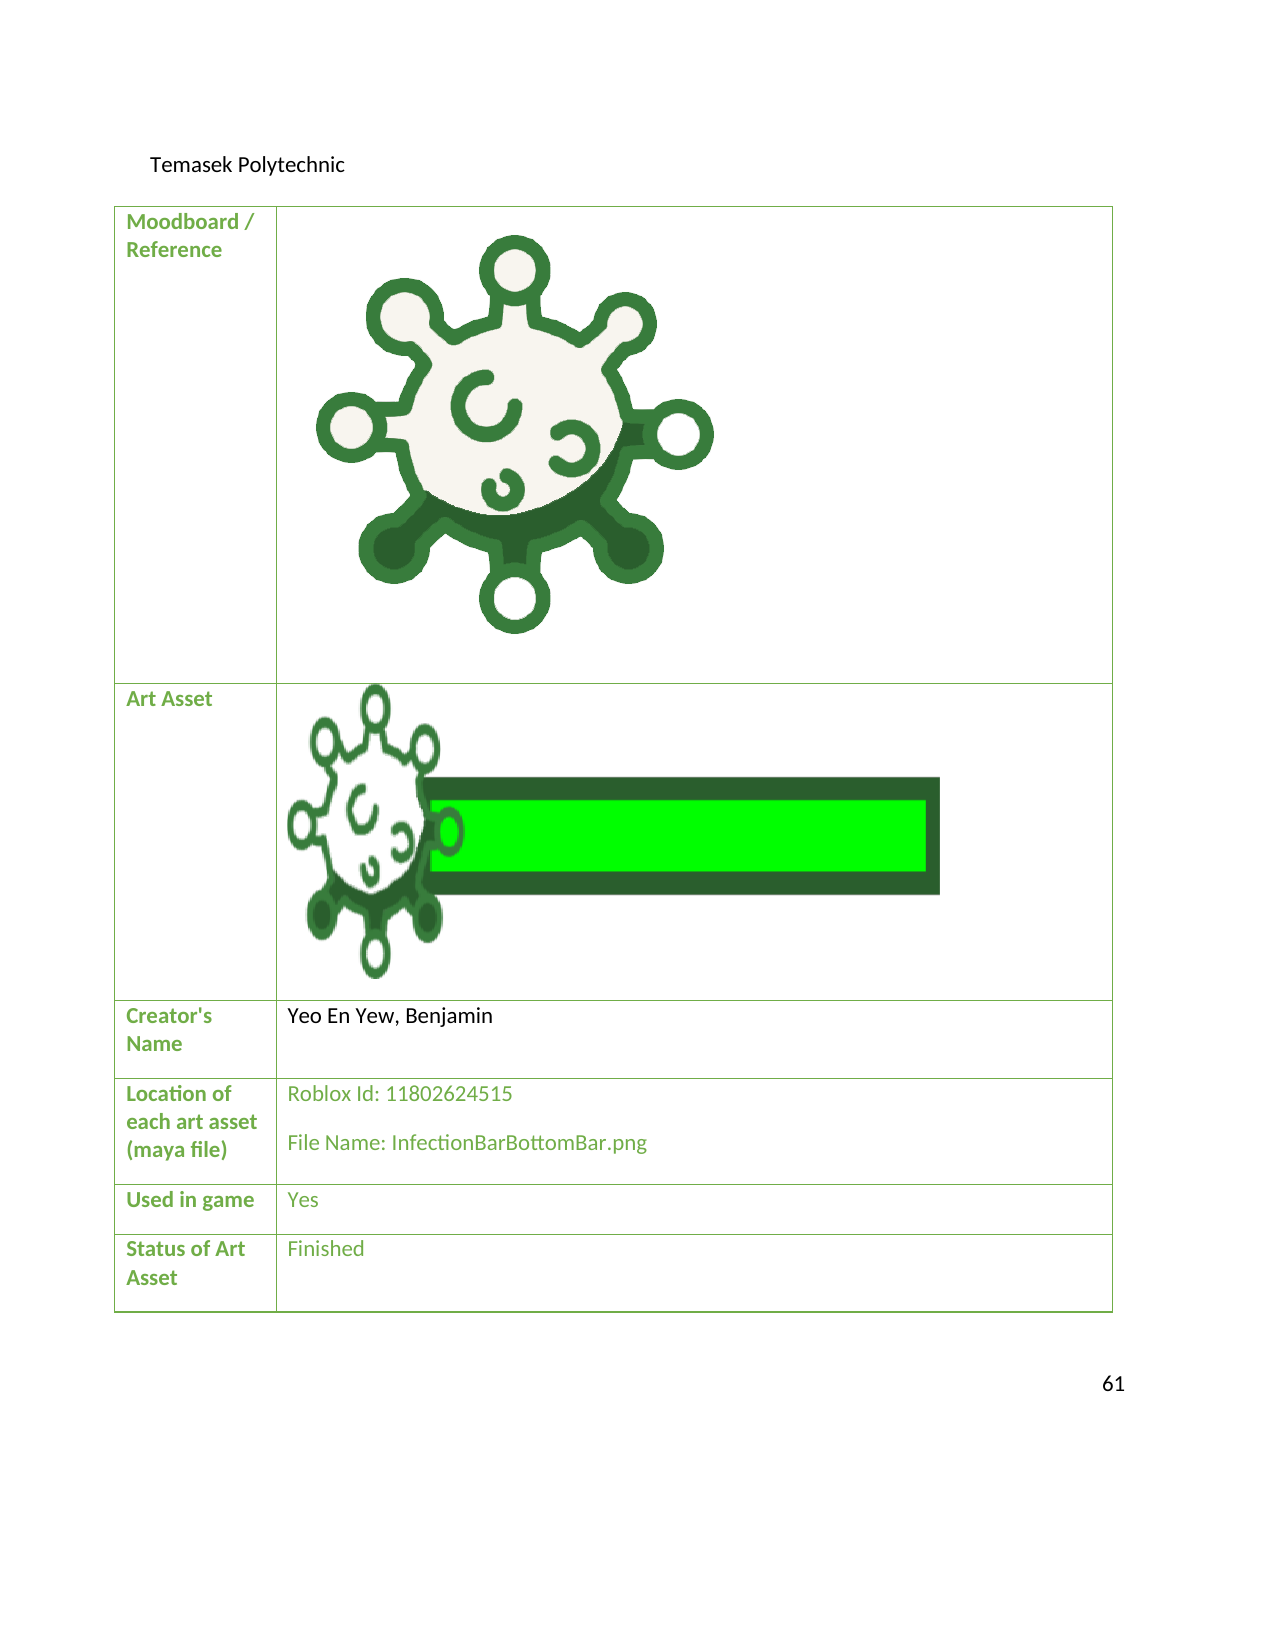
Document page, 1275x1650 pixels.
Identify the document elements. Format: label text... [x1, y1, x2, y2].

table_cell Art Asset [115, 684, 276, 1000]
table_cell Yes [277, 1185, 1112, 1233]
table_cell [277, 207, 1112, 683]
table_cell Moodboard / Reference [115, 207, 276, 683]
table_cell Finished [277, 1235, 1112, 1311]
table_cell [277, 684, 1112, 1000]
table_cell Creator's Name [115, 1001, 276, 1078]
table_cell Roblox Id: 11802624515 File Name: InfectionBarBottomBar.png [277, 1079, 1112, 1184]
table_cell Yeo En Yew, Benjamin [277, 1001, 1112, 1078]
picture [287, 207, 742, 662]
table_cell Location of each art asset (maya file) [115, 1079, 276, 1184]
table_cell Used in game [115, 1185, 276, 1233]
picture [287, 683, 944, 979]
table_cell Status of Art Asset [115, 1235, 276, 1311]
